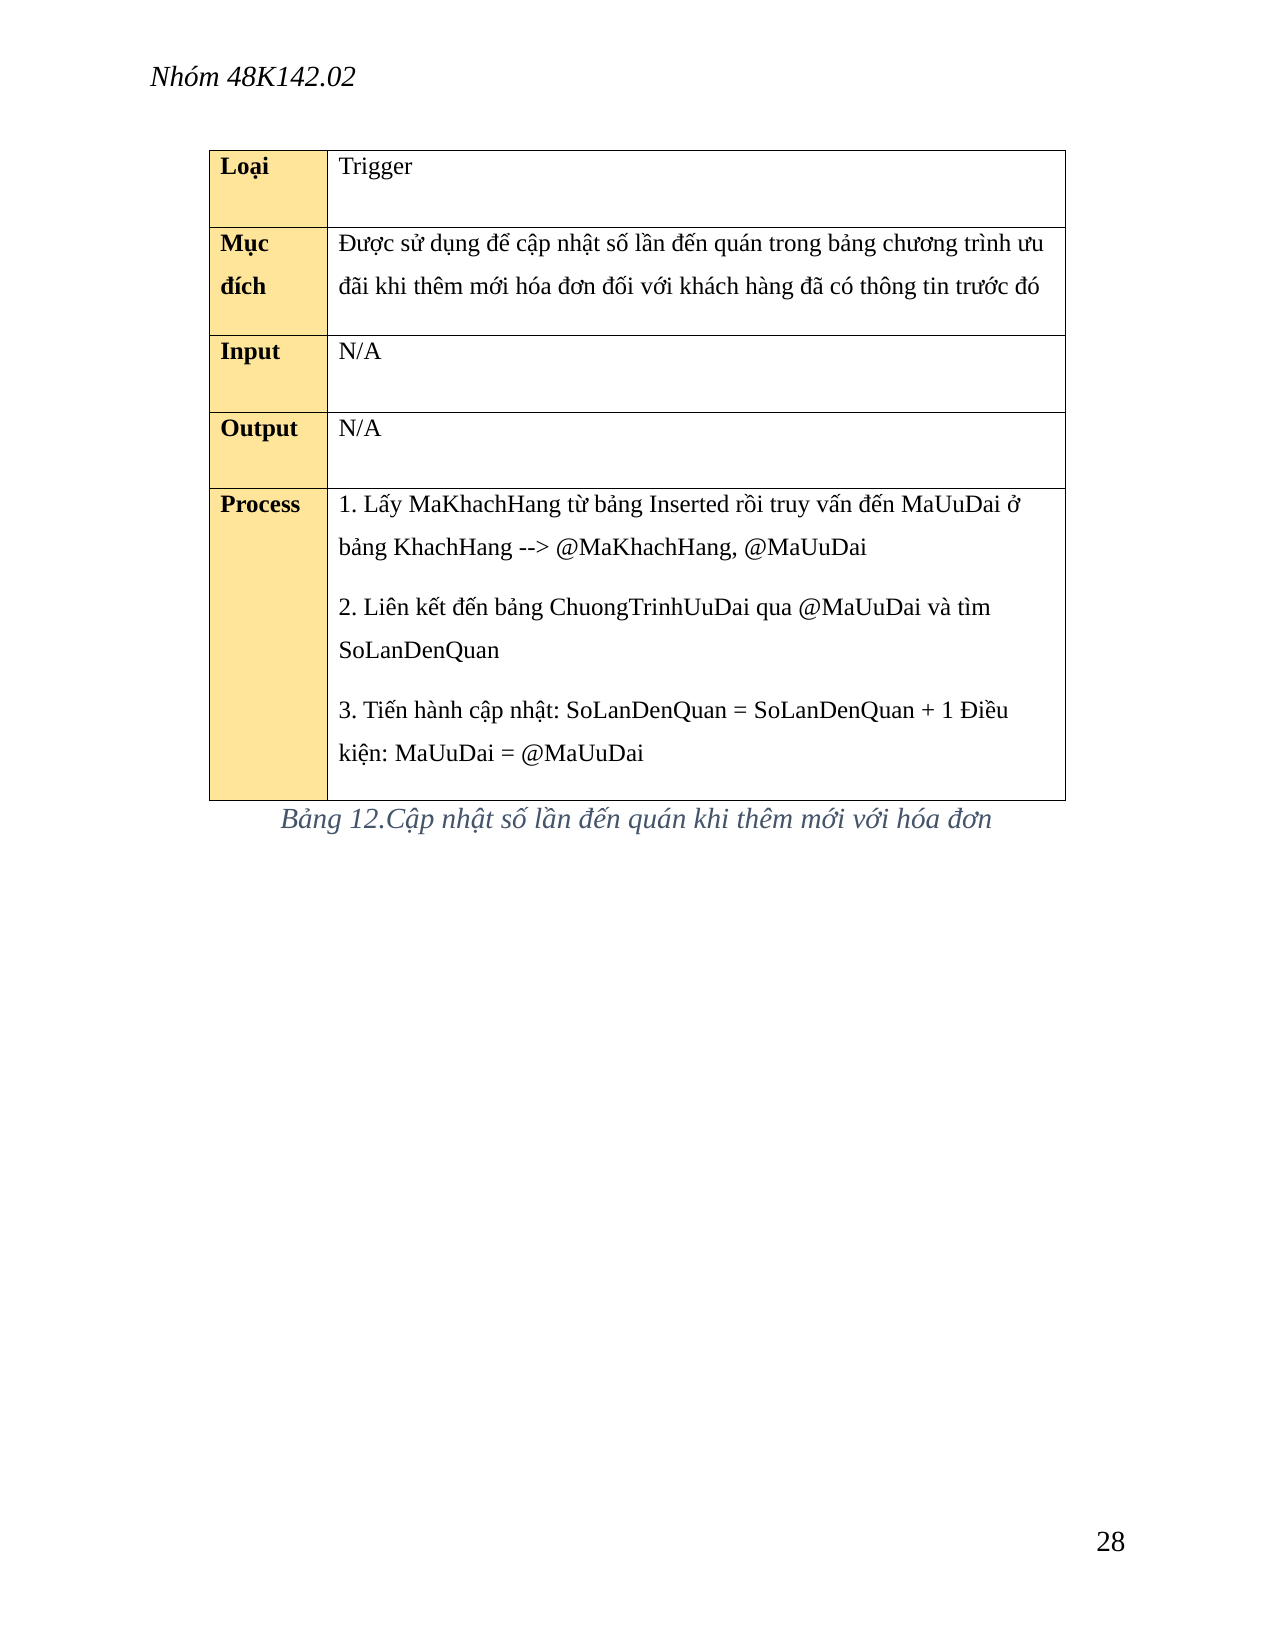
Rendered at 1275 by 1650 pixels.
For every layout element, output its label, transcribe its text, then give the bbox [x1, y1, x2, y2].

table_cell Input [210, 336, 327, 412]
table_cell Được sử dụng để cập nhật số lần đến quán trong bảng chương trình ưu đãi khi thêm mới hóa đơn đối với khách hàng đã có thông tin trước đó [328, 228, 1065, 335]
table_cell 1. Lấy MaKhachHang từ bảng Inserted rồi truy vấn đến MaUuDai ở bảng KhachHang --> @MaKhachHang, @MaUuDai 2. Liên kết đến bảng ChuongTrinhUuDai qua @MaUuDai và tìm SoLanDenQuan 3. Tiến hành cập nhật: SoLanDenQuan = SoLanDenQuan + 1 Điều kiện: MaUuDai = @MaUuDai [328, 489, 1065, 800]
table_cell Output [210, 413, 327, 488]
text Bảng 12.Cập nhật số lần đến quán khi thêm mới với hóa đơn [150, 801, 1125, 835]
table_cell N/A [328, 413, 1065, 488]
table_cell N/A [328, 336, 1065, 412]
table_cell Trigger [328, 151, 1065, 227]
table_cell Process [210, 489, 327, 800]
table_cell Mục đích [210, 228, 327, 335]
table_cell Loại [210, 151, 327, 227]
